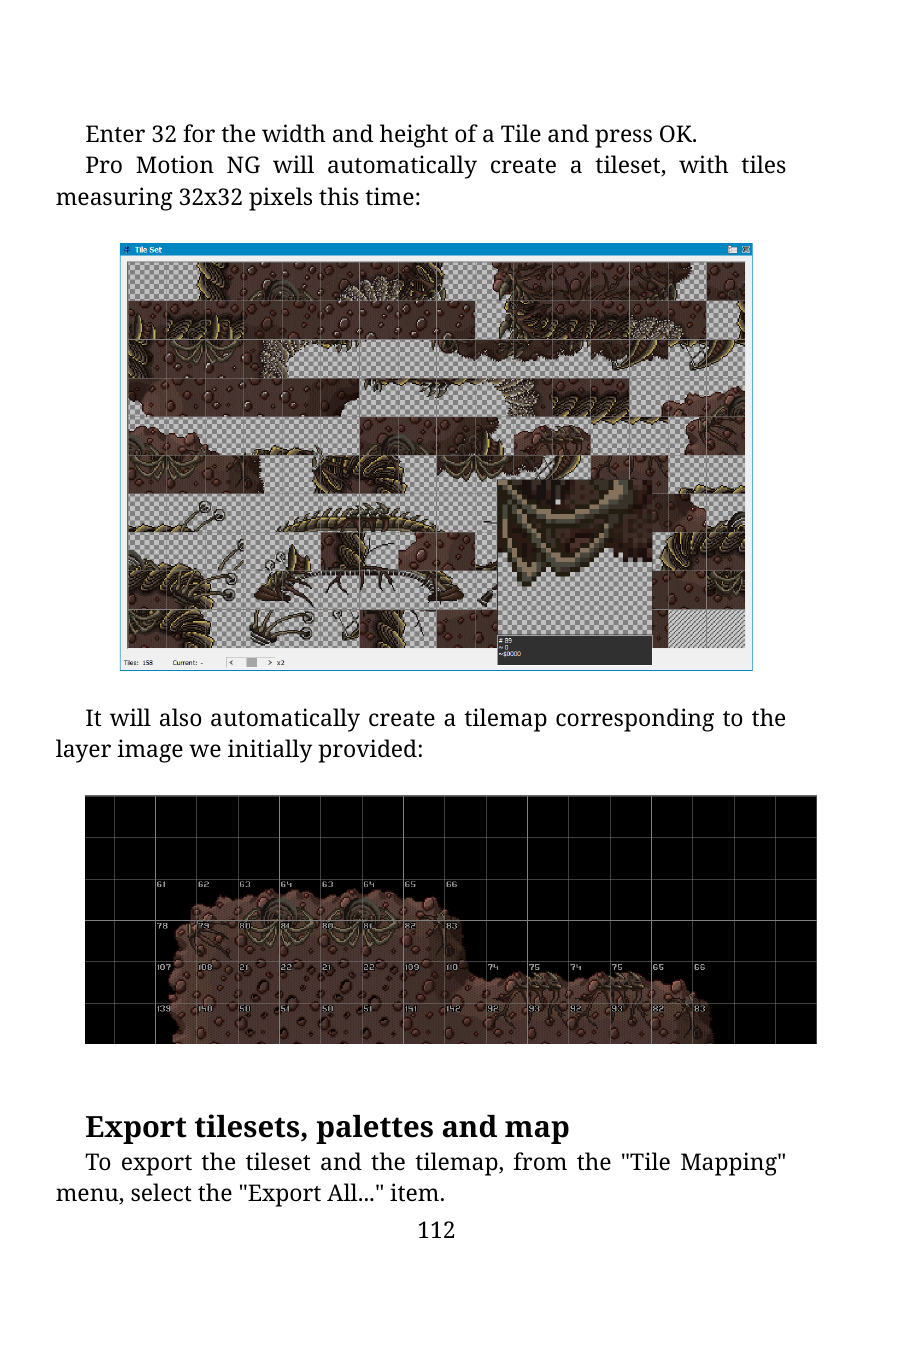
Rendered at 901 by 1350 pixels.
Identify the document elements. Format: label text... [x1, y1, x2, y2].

text To export the tileset and the tilemap, from the "Tile Mapping" menu, select the "Export All..." item. [56, 1146, 787, 1209]
text Pro Motion NG will automatically create a tileset, with tiles measuring 32x32 pixels this time: [56, 149, 787, 212]
picture [119, 256, 753, 669]
picture [729, 246, 737, 253]
text Enter 32 for the width and height of a Tile and press OK. [56, 118, 787, 149]
picture [85, 795, 817, 1044]
text It will also automatically create a tilemap corresponding to the layer image we initially provided: [56, 702, 787, 764]
subtitle Export tilesets, palettes and map [56, 1106, 787, 1146]
